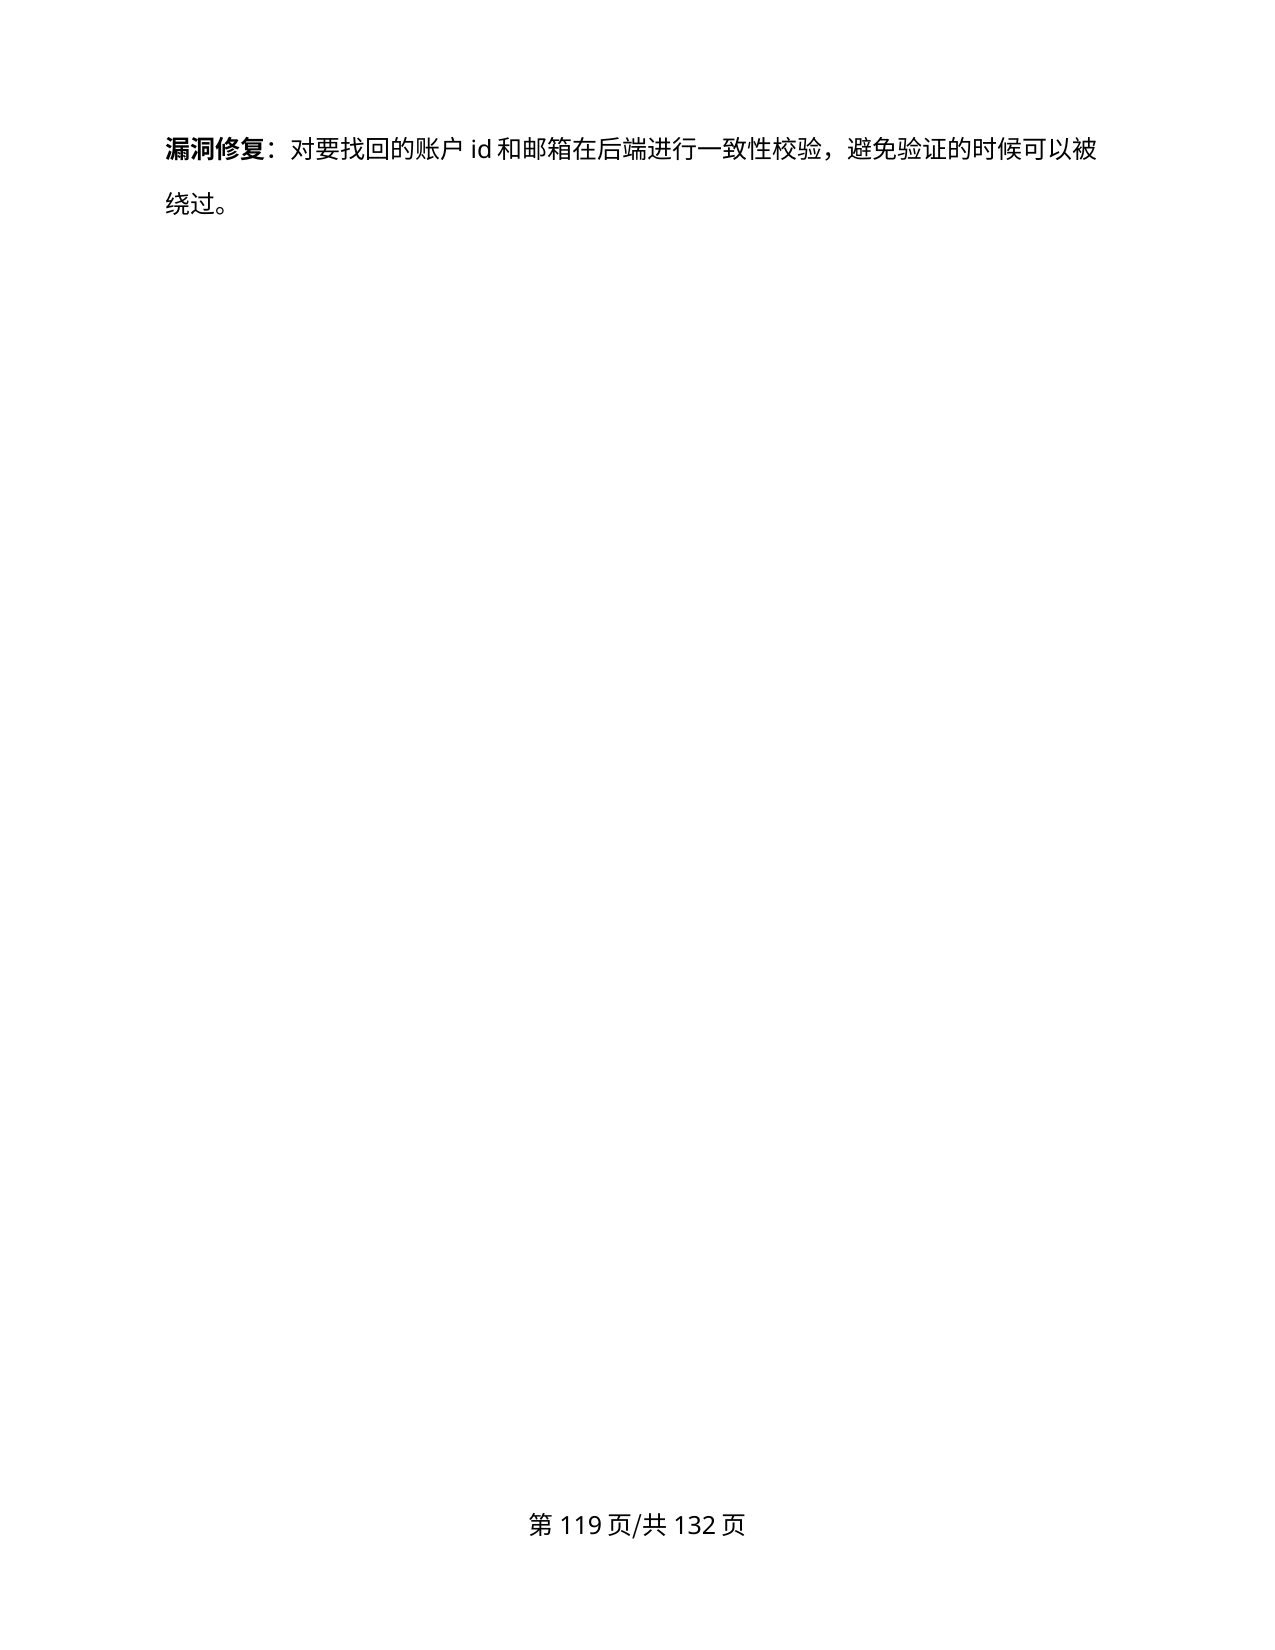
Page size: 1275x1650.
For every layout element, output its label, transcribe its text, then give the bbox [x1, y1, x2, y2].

text 漏洞修复：对要找回的账户id和邮箱在后端进行一致性校验，避免验证的时候可以被绕过。 [165, 130, 1109, 221]
